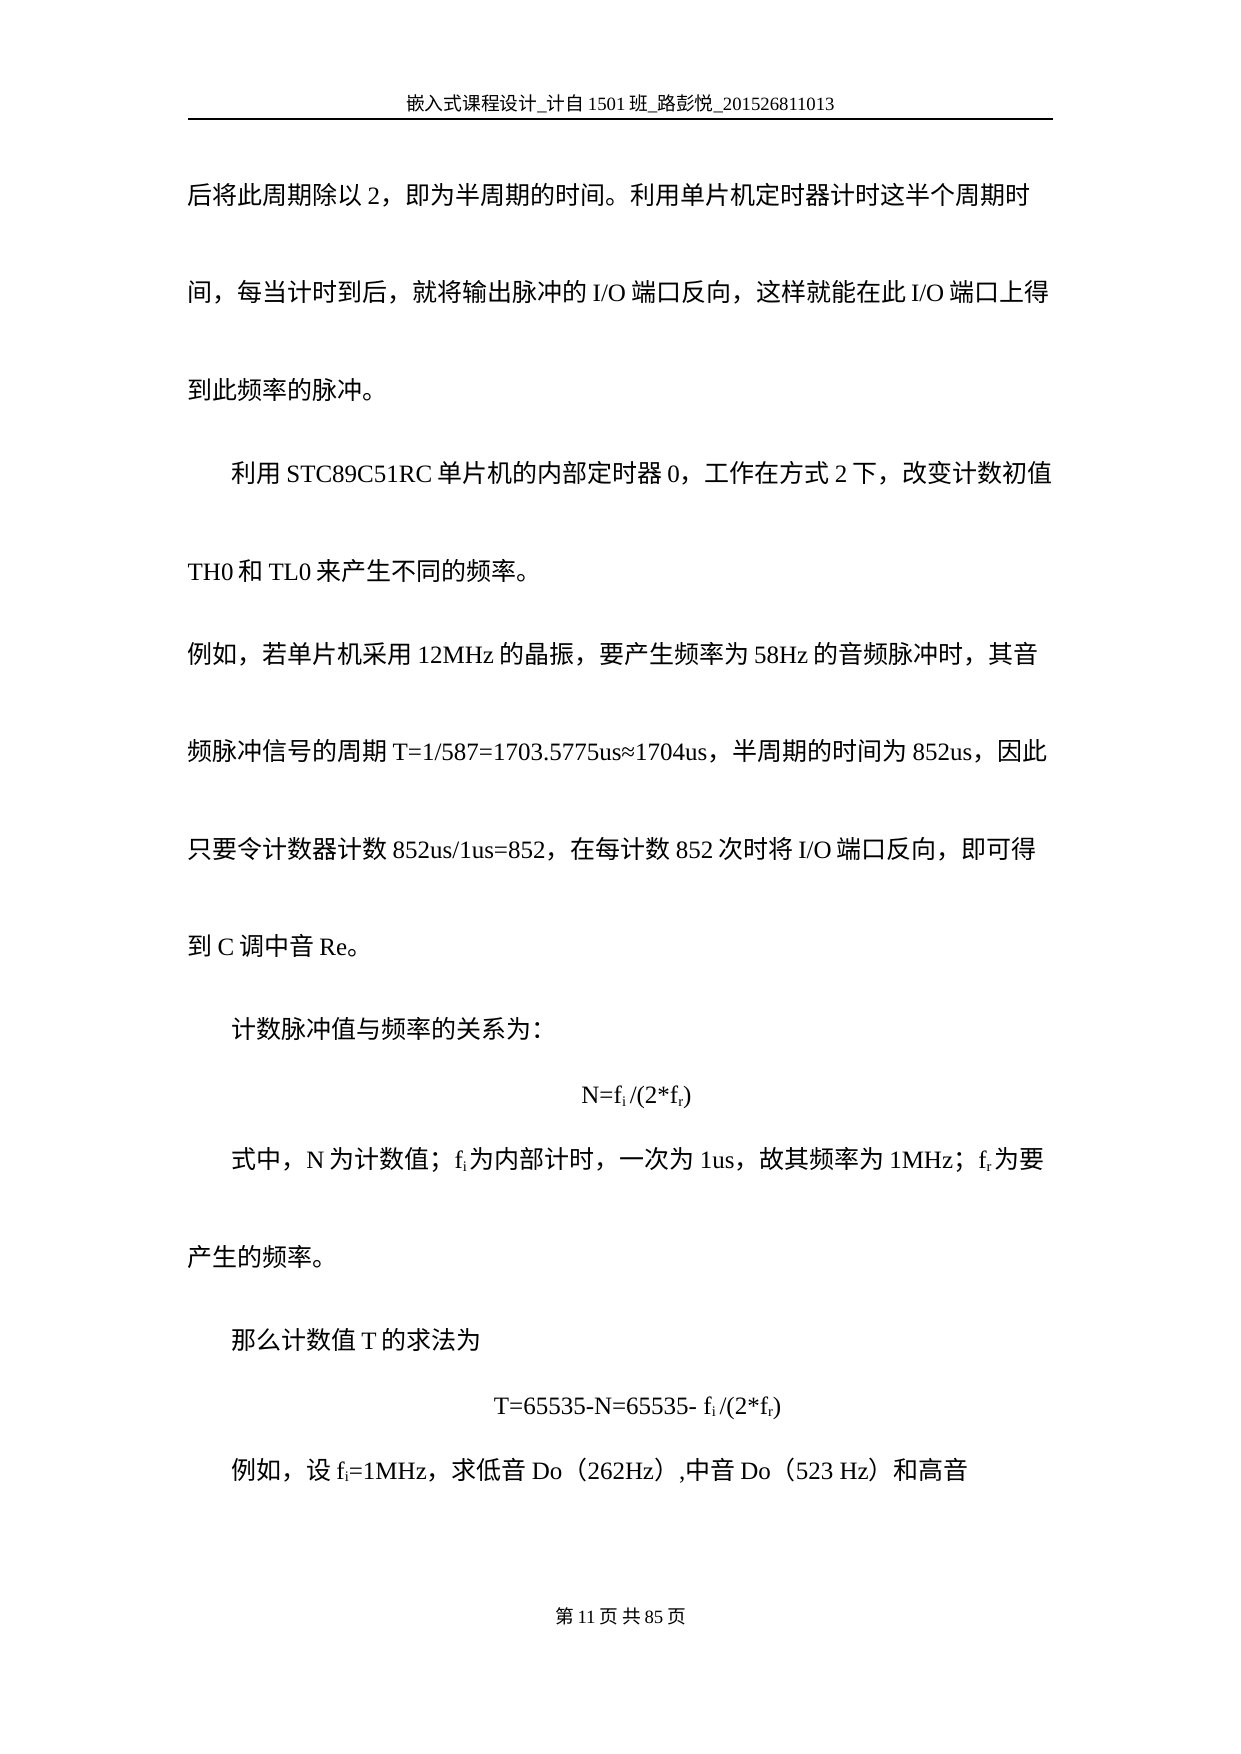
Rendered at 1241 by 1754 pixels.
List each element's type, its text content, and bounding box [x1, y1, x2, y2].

text 利用STC89C51RC单片机的内部定时器0，工作在方式2下，改变计数初值TH0和TL0来产生不同的频率。 [187, 439, 1053, 602]
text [187, 1436, 1053, 1501]
text 那么计数值T的求法为 [187, 1306, 1053, 1371]
text T=65535-N=65535- fi /(2*fr) [450, 1389, 1053, 1422]
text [187, 161, 1053, 421]
text 计数脉冲值与频率的关系为： [187, 995, 1053, 1060]
text 式中，N为计数值；fi为内部计时，一次为1us，故其频率为1MHz；fr为要产生的频率。 [187, 1125, 1053, 1288]
text N=fi /(2*fr) [537, 1078, 1053, 1111]
text 例如，若单片机采用12MHz的晶振，要产生频率为58Hz的音频脉冲时，其音频脉冲信号的周期T=1/587=1703.5775us≈1704us，半周期的时间为852us，因此只要令计数器计数852us/1us=852，在每计数852次时将I/O端口反向，即可得到C调中音Re。 [187, 620, 1053, 977]
